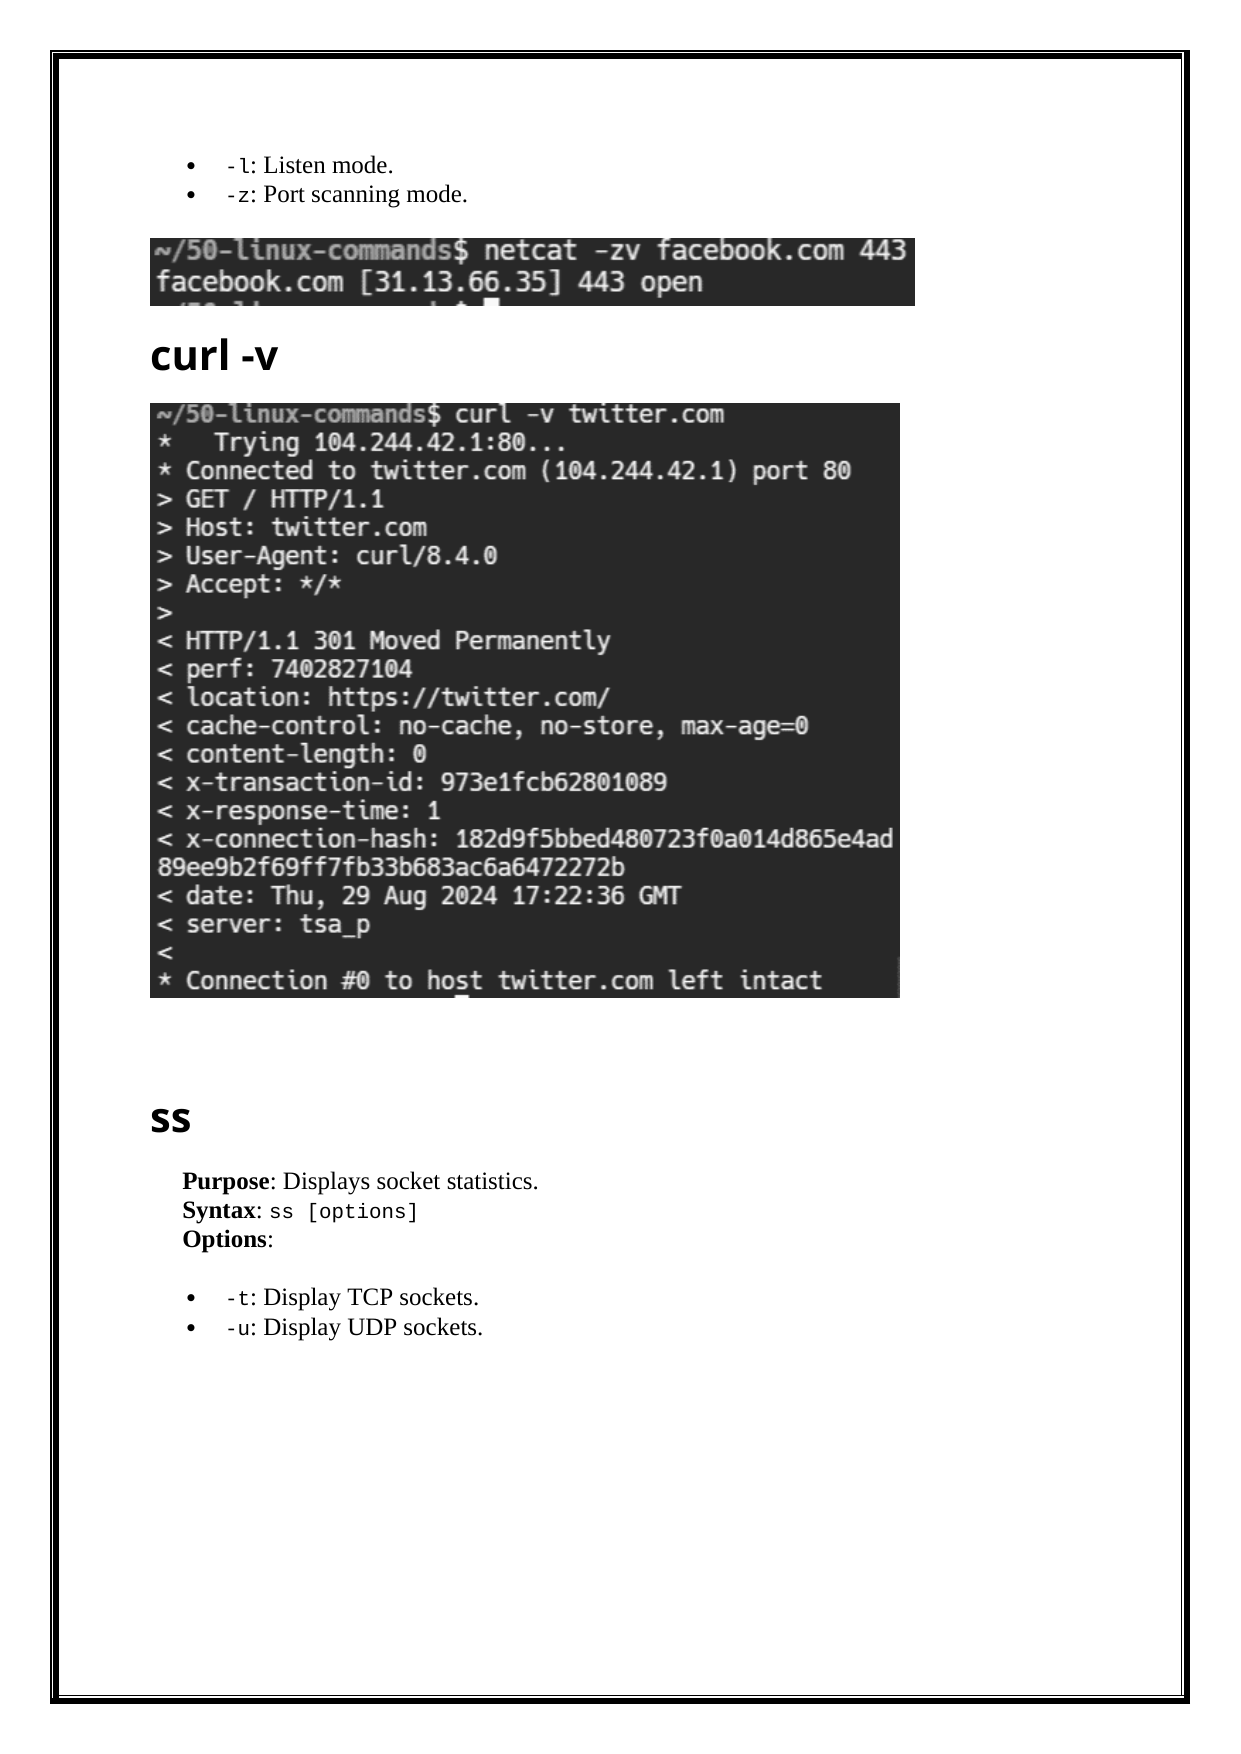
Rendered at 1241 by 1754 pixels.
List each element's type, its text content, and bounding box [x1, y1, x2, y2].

list -t: Display TCP sockets. [187, 1282, 1090, 1312]
list -l: Listen mode. [187, 150, 1090, 179]
text curl -v [150, 326, 1090, 383]
text  Options: [150, 1224, 1090, 1253]
list -z: Port scanning mode. [187, 179, 1090, 209]
text  Syntax: ss [options] [150, 1195, 1090, 1224]
picture [150, 238, 915, 306]
list -u: Display UDP sockets. [187, 1312, 1090, 1342]
picture [150, 403, 900, 998]
text  Purpose: Displays socket statistics. [150, 1166, 1090, 1195]
text ss [150, 1088, 1090, 1145]
